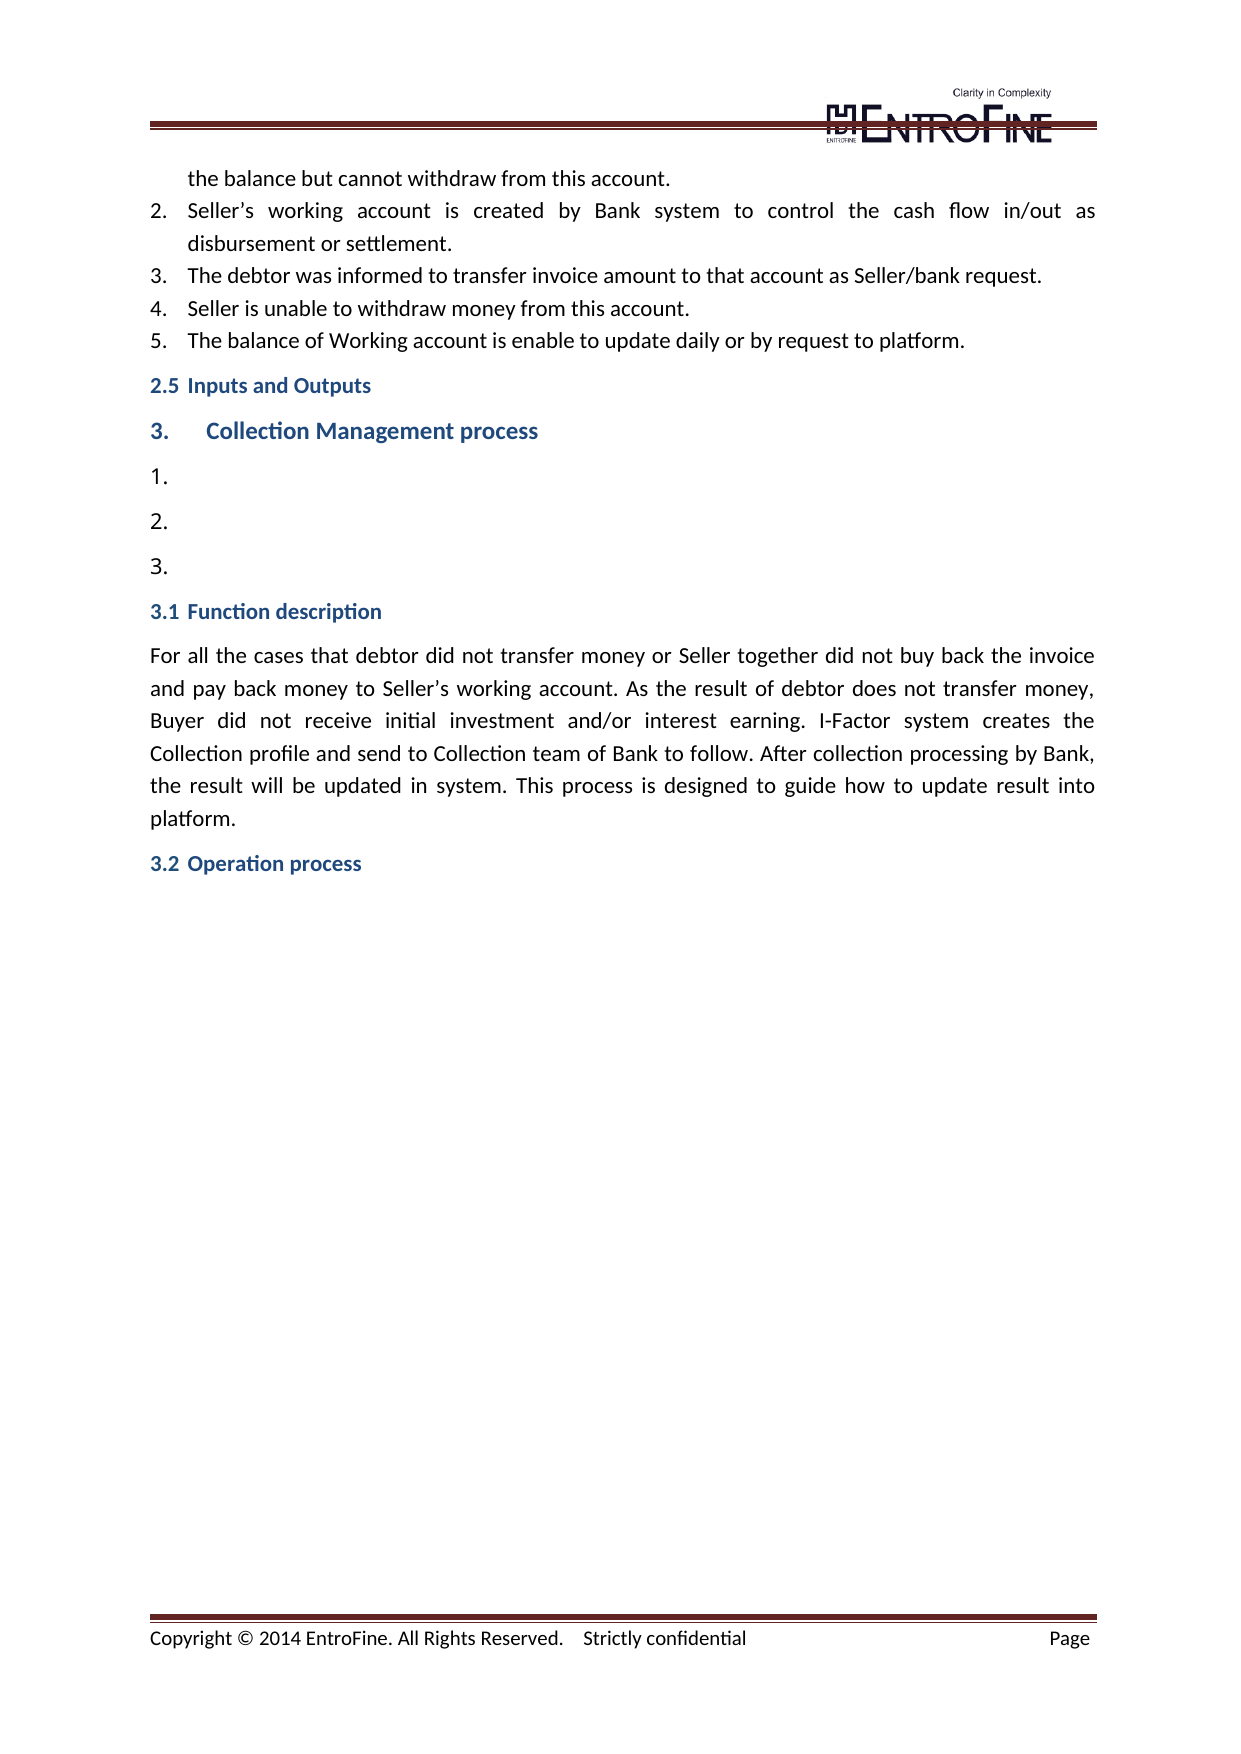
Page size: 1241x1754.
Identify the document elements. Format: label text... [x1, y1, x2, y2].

list The balance of Working account is enable to update daily or by request to platform. [150, 324, 1097, 357]
list Seller is unable to withdraw money from this account. [150, 292, 1097, 324]
list Each Seller has one special unique account for receiving money from debtor. Seller can inquiry the balance but cannot withdraw from this account. [150, 162, 1097, 194]
list The debtor was informed to transfer invoice amount to that account as Seller/bank request. [150, 259, 1097, 292]
list Collection Management process [150, 414, 1097, 447]
picture [824, 130, 1054, 145]
list Inputs and Outputs [150, 369, 1097, 402]
picture [824, 87, 1054, 121]
text For all the cases that debtor did not transfer money or Seller together did not buy back the invoice and pay back money to Seller’s working account. As the result of debtor does not transfer money, Buyer did not receive initial investment and/or interest earning. I-Factor system creates the Collection profile and send to Collection team of Bank to follow. After collection processing by Bank, the result will be updated in system. This process is designed to guide how to update result into platform. [150, 639, 1097, 834]
list Operation process [150, 847, 1097, 879]
list Seller’s working account is created by Bank system to control the cash flow in/out as disbursement or settlement. [150, 194, 1097, 259]
list Function description [150, 594, 1097, 627]
